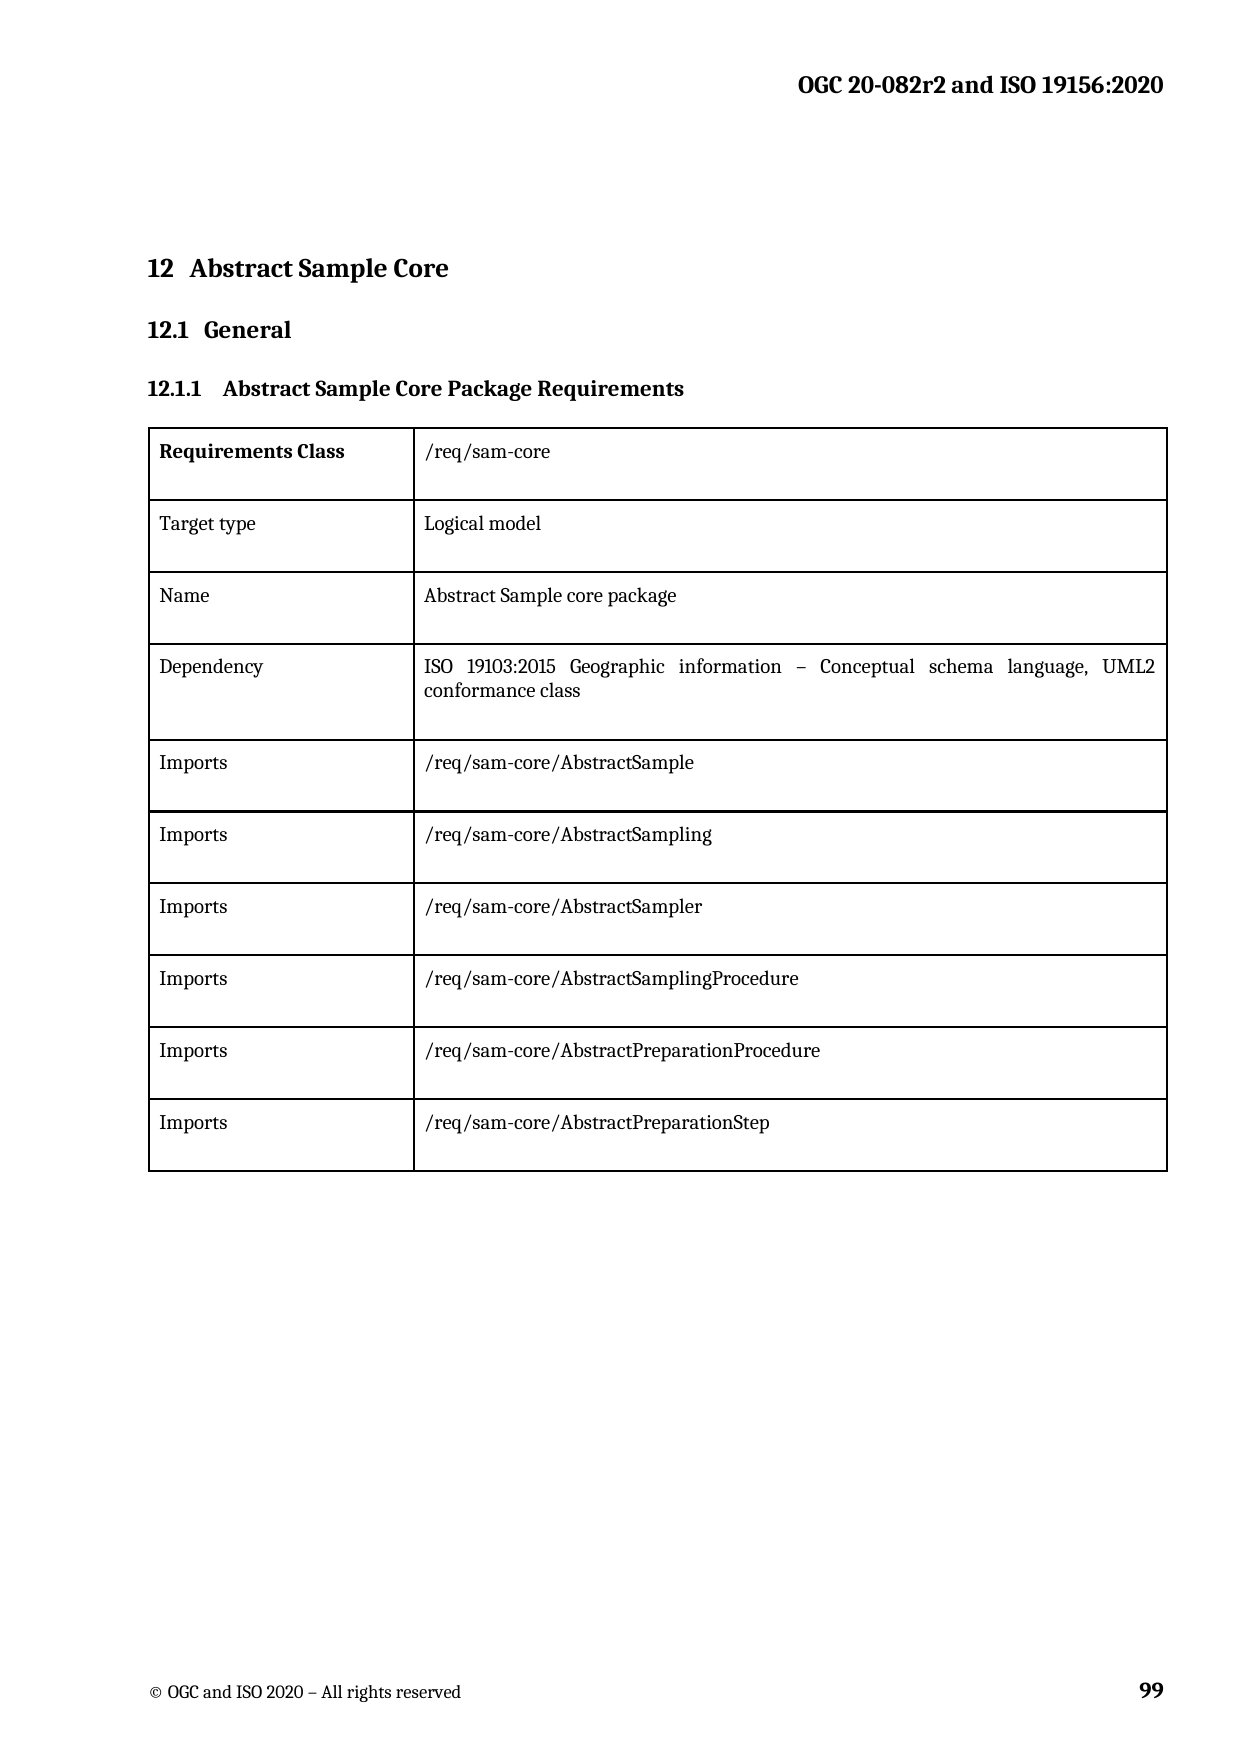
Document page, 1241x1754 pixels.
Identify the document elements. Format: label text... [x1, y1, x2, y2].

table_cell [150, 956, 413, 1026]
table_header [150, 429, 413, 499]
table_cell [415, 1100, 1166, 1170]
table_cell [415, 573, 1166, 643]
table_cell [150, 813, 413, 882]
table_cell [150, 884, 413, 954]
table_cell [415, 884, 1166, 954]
subtitle Abstract Sample Core Package Requirements [148, 376, 1163, 402]
subtitle Abstract Sample Core [148, 253, 1163, 284]
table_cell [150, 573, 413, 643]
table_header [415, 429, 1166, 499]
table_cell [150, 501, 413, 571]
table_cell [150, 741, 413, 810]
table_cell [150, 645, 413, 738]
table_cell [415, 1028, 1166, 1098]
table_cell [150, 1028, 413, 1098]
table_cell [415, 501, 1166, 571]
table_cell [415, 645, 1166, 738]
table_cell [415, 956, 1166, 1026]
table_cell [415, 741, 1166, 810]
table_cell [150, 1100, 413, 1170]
subtitle General [148, 316, 1163, 344]
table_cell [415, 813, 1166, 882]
